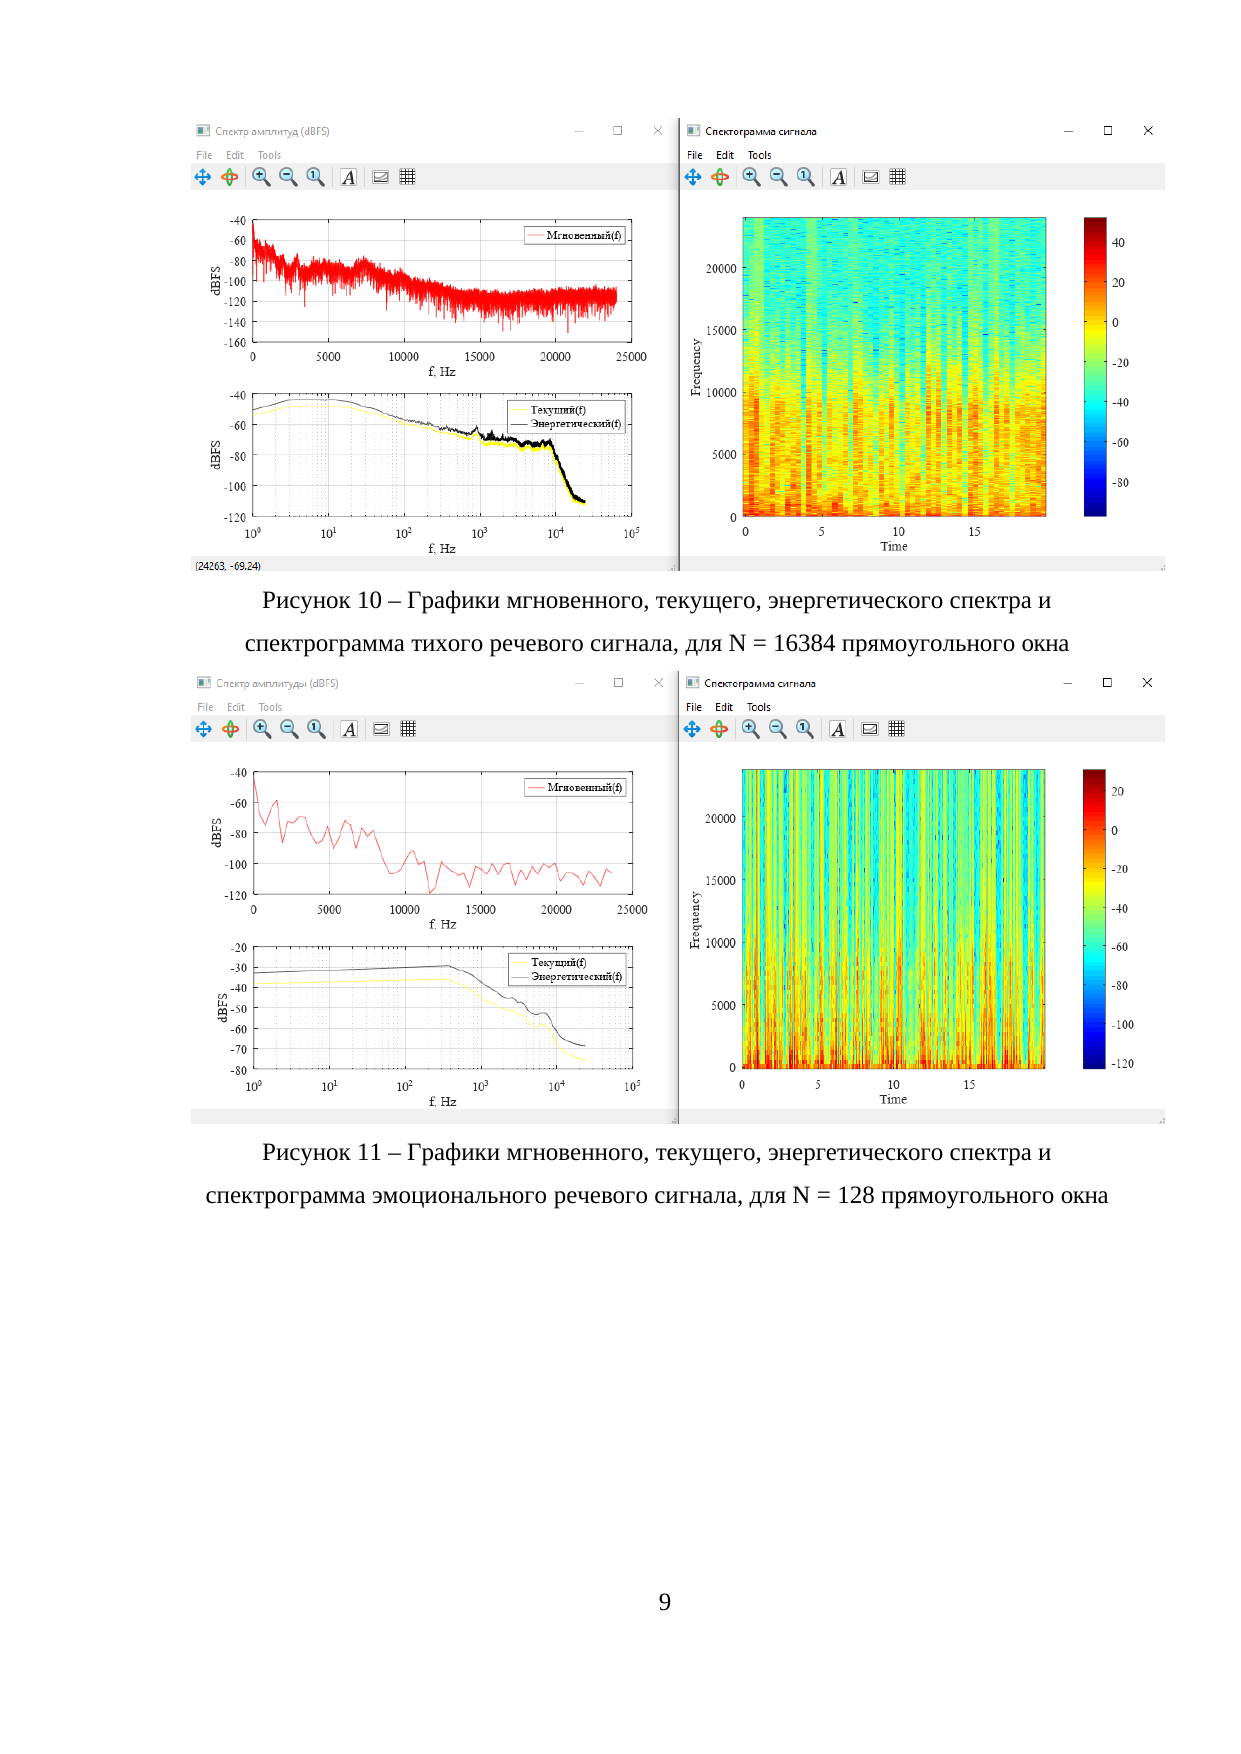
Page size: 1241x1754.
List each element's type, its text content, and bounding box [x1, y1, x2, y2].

text Рисунок 11 – Графики мгновенного, текущего, энергетического спектра и спектрограмма эмоционального речевого сигнала, для N = 128 прямоугольного окна [191, 1137, 1123, 1209]
picture [190, 118, 1166, 571]
text Рисунок 10 – Графики мгновенного, текущего, энергетического спектра и спектрограмма тихого речевого сигнала, для N = 16384 прямоугольного окна [191, 585, 1123, 657]
picture [190, 671, 1166, 1124]
